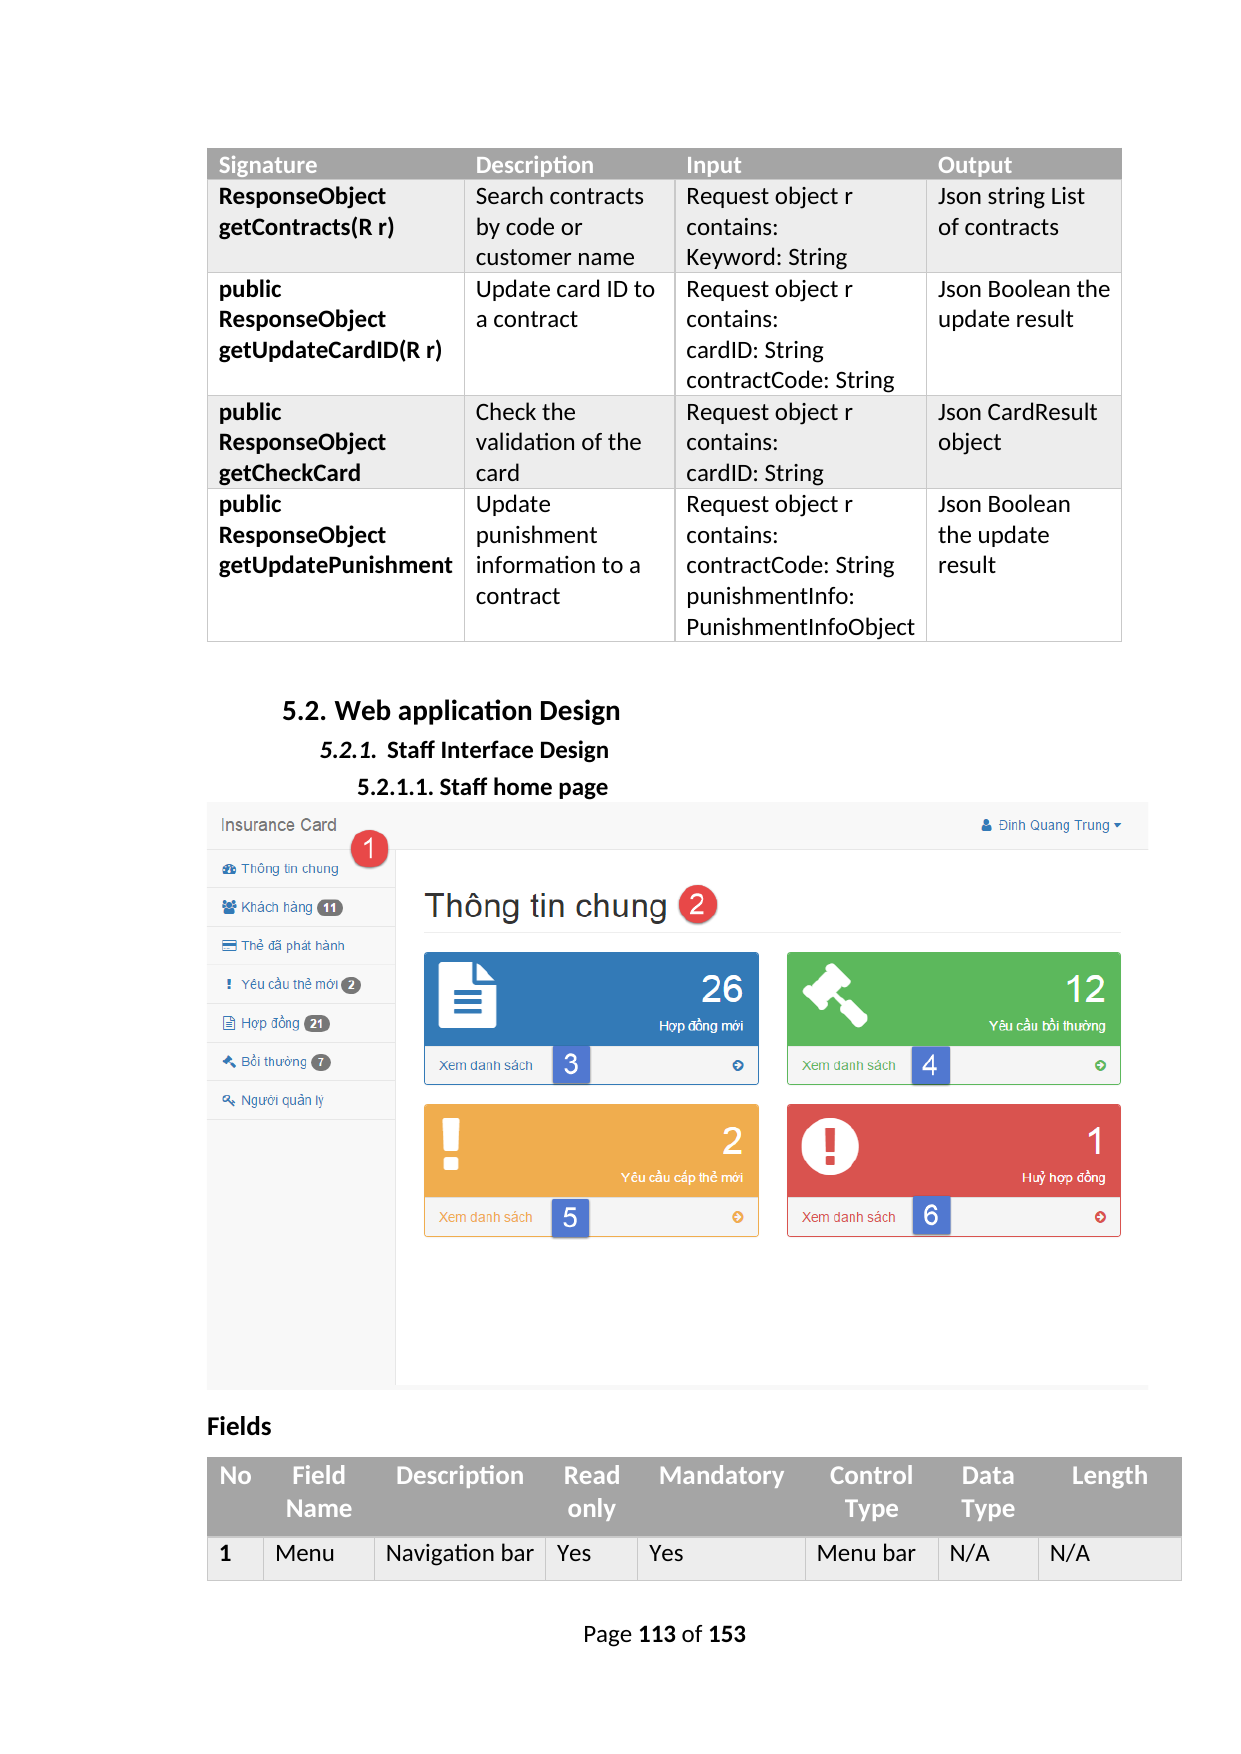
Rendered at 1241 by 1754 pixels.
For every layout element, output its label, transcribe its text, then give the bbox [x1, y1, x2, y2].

subtitle Web application Design [282, 692, 1122, 727]
subtitle Staff home page [357, 772, 1122, 802]
table_header Signature [208, 149, 464, 179]
table_cell Yes [546, 1538, 637, 1580]
table_header Field Name [264, 1458, 374, 1536]
table_header Description [465, 149, 674, 179]
table_header Output [927, 149, 1121, 179]
table_header Control Type [806, 1458, 938, 1536]
table_cell Update punishment information to a contract [465, 489, 674, 641]
table_header Data Type [939, 1458, 1038, 1536]
table_cell Search contracts by code or customer name [465, 180, 674, 272]
table_cell Request object r contains: cardID: String contractCode: String [676, 273, 926, 395]
table_cell 1 [208, 1538, 263, 1580]
table_header No [208, 1458, 263, 1536]
subtitle Staff Interface Design [319, 734, 1122, 765]
table_cell Request object r contains: Keyword: String [676, 180, 926, 272]
table_cell Request object r contains: cardID: String [676, 396, 926, 488]
table_cell Menu bar [806, 1538, 938, 1580]
table_cell N/A [939, 1538, 1038, 1580]
table_cell Json Boolean the update result [927, 489, 1121, 641]
table_cell Json string List of contracts [927, 180, 1121, 272]
table_cell N/A [1039, 1538, 1181, 1580]
picture [206, 802, 1149, 1390]
table_cell Yes [638, 1538, 805, 1580]
table_cell Menu [264, 1538, 374, 1580]
table_header Length [1039, 1458, 1181, 1536]
table_cell Json Boolean the update result [927, 273, 1121, 395]
table_cell public ResponseObject getUpdateCardID(R r) [208, 273, 464, 395]
table_cell Check the validation of the card [465, 396, 674, 488]
table_cell Request object r contains: contractCode: String punishmentInfo: PunishmentInfoObject [676, 489, 926, 641]
table_header Read only [546, 1458, 637, 1536]
table_cell Navigation bar [375, 1538, 545, 1580]
table_cell public ResponseObject getCheckCard [208, 396, 464, 488]
table_cell public ResponseObject getUpdatePunishment [208, 489, 464, 641]
table_cell Update card ID to a contract [465, 273, 674, 395]
table_cell Contractlean if the update is successntractpublic ResponseObject getContracts(R r) [208, 180, 464, 272]
table_header Mandatory [638, 1458, 805, 1536]
table_header Description [375, 1458, 545, 1536]
text Fields [207, 1409, 1122, 1442]
table_header Input [676, 149, 926, 179]
table_cell Json CardResult object [927, 396, 1121, 488]
